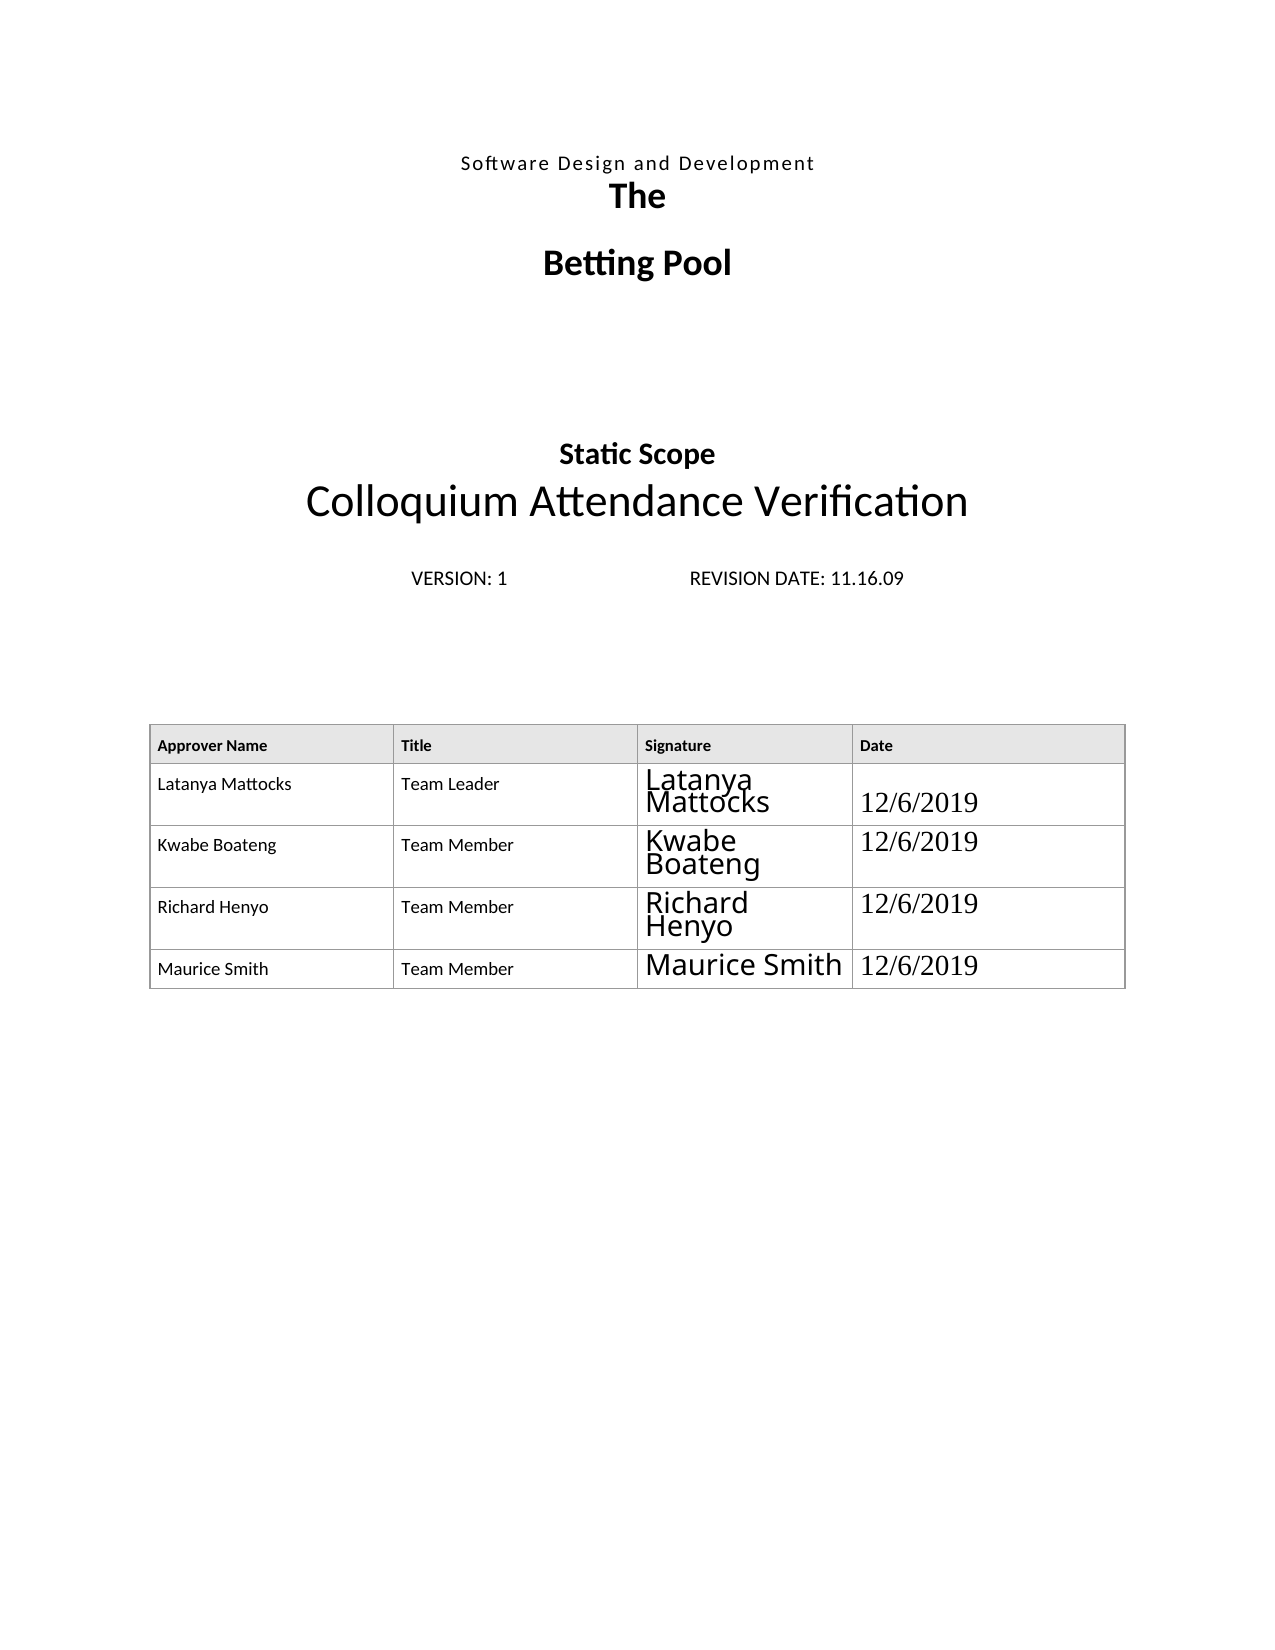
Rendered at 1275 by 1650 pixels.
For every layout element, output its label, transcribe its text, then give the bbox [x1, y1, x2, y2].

table_cell Richard Henyo [638, 888, 852, 949]
table_cell Maurice Smith [638, 950, 852, 988]
text The [150, 175, 1125, 217]
table_cell Team Leader [394, 764, 637, 825]
table_cell Kwabe Boateng [638, 826, 852, 887]
table_header Approver Name [151, 725, 393, 763]
text Static Scope [150, 434, 1125, 472]
table_cell Team Member [394, 950, 637, 988]
table_cell Latanya Mattocks [638, 764, 852, 825]
table_cell 12/6/2019 [853, 764, 1124, 825]
table_cell 12/6/2019 [853, 826, 1124, 887]
table_cell Kwabe Boateng [151, 826, 393, 887]
table_cell Latanya Mattocks [151, 764, 393, 825]
title Colloquium Attendance Verification [150, 472, 1125, 528]
table_cell 12/6/2019 [853, 888, 1124, 949]
table_header Title [394, 725, 637, 763]
table_cell Team Member [394, 826, 637, 887]
table_cell Maurice Smith [151, 950, 393, 988]
table_header VERSION: 1 [300, 553, 619, 620]
table_cell Team Member [394, 888, 637, 949]
table_header Date [853, 725, 1124, 763]
table_cell Richard Henyo [151, 888, 393, 949]
text Betting Pool [150, 242, 1125, 284]
table_cell 12/6/2019 [853, 950, 1124, 988]
table_header REVISION DATE: 11.16.09 [619, 553, 975, 620]
text Software Design and Development [150, 150, 1125, 175]
table_header Signature [638, 725, 852, 763]
